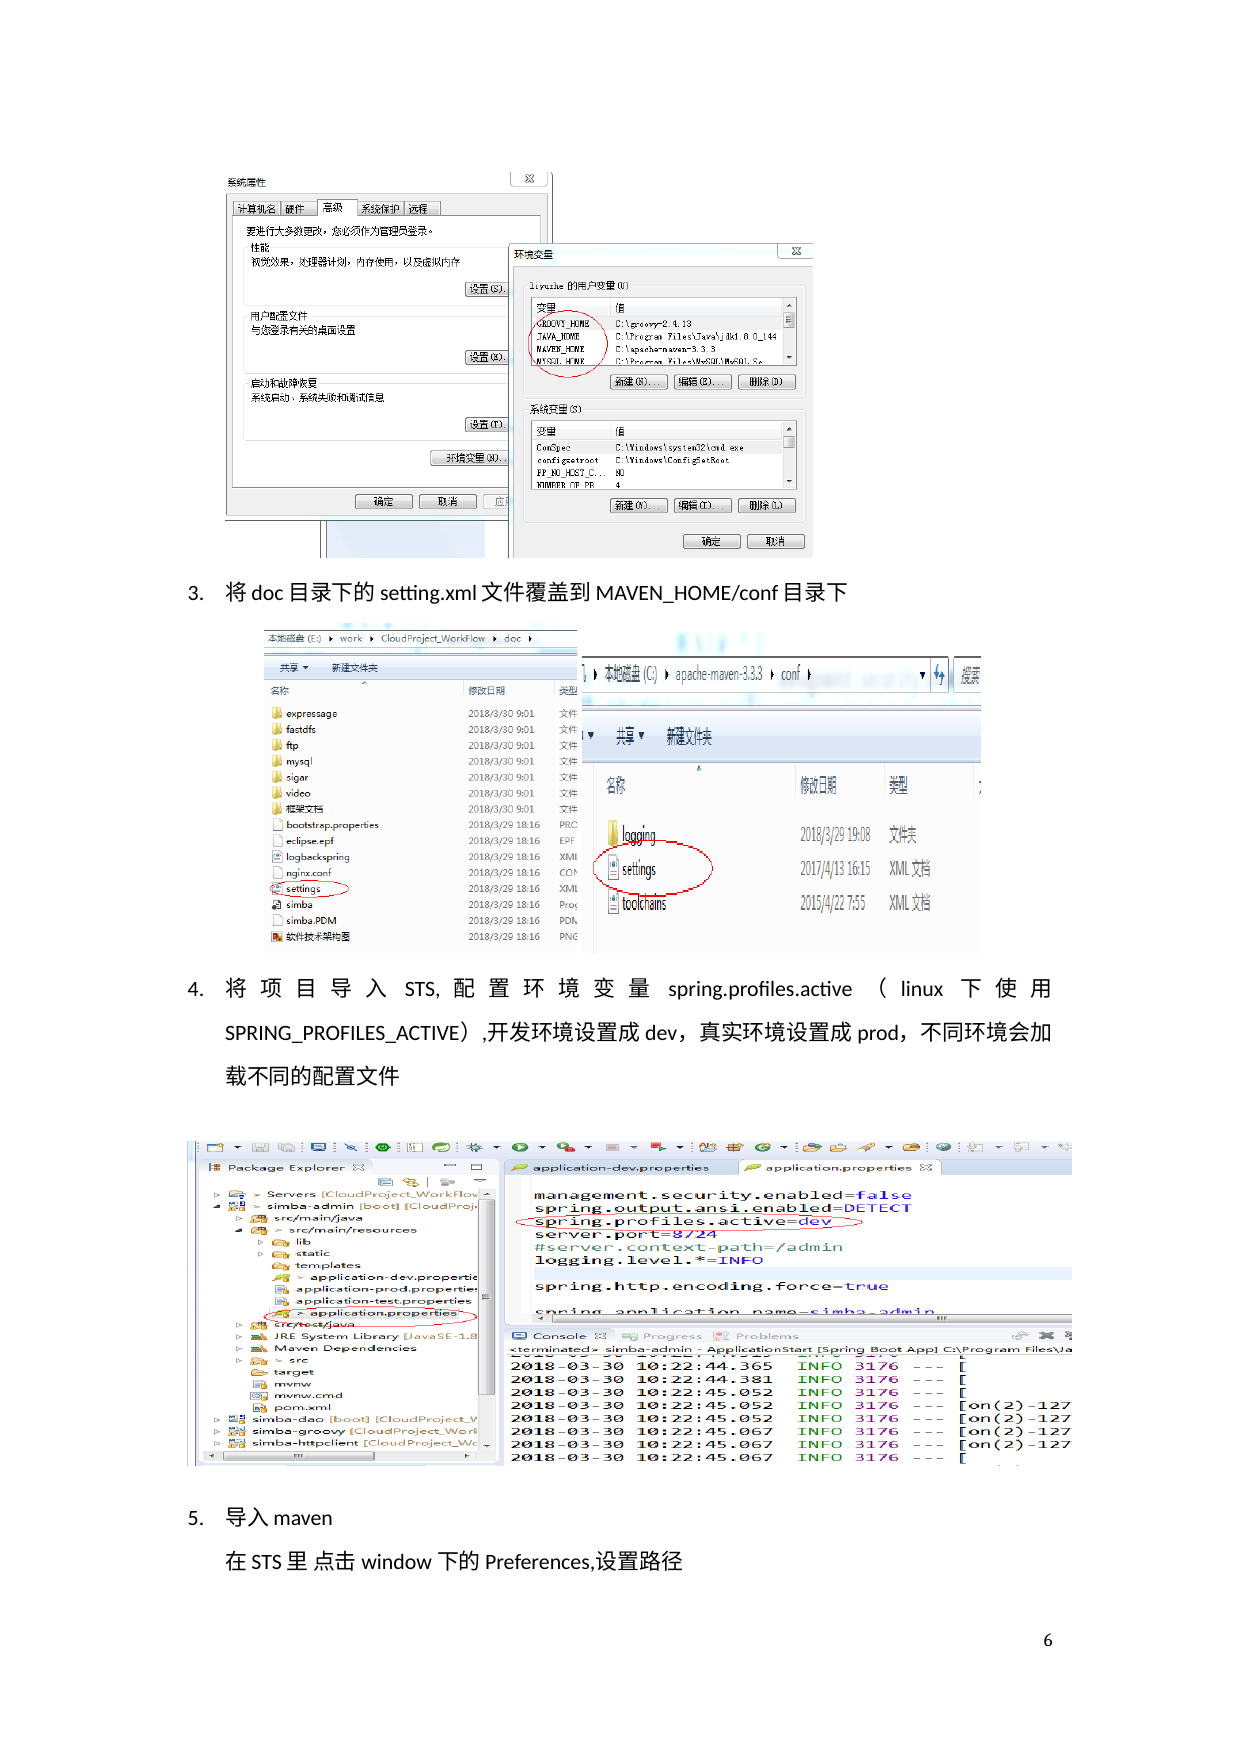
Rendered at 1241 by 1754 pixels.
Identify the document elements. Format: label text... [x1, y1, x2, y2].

picture [187, 1141, 1072, 1466]
picture [225, 172, 813, 558]
text 在STS里 点击window 下的Preferences,设置路径 [225, 1538, 1053, 1582]
list 将doc目录下的setting.xml文件覆盖到MAVEN_HOME/conf目录下 [187, 568, 1053, 613]
list 将项目导入STS,配置环境变量spring.profiles.active（linux下使用SPRING_PROFILES_ACTIVE）,开发环境设置成dev，真实环境设置成prod，不同环境会加载不同的配置文件 [187, 965, 1053, 1097]
picture [264, 623, 578, 954]
list 导入maven [187, 1494, 1053, 1538]
picture [582, 632, 982, 954]
